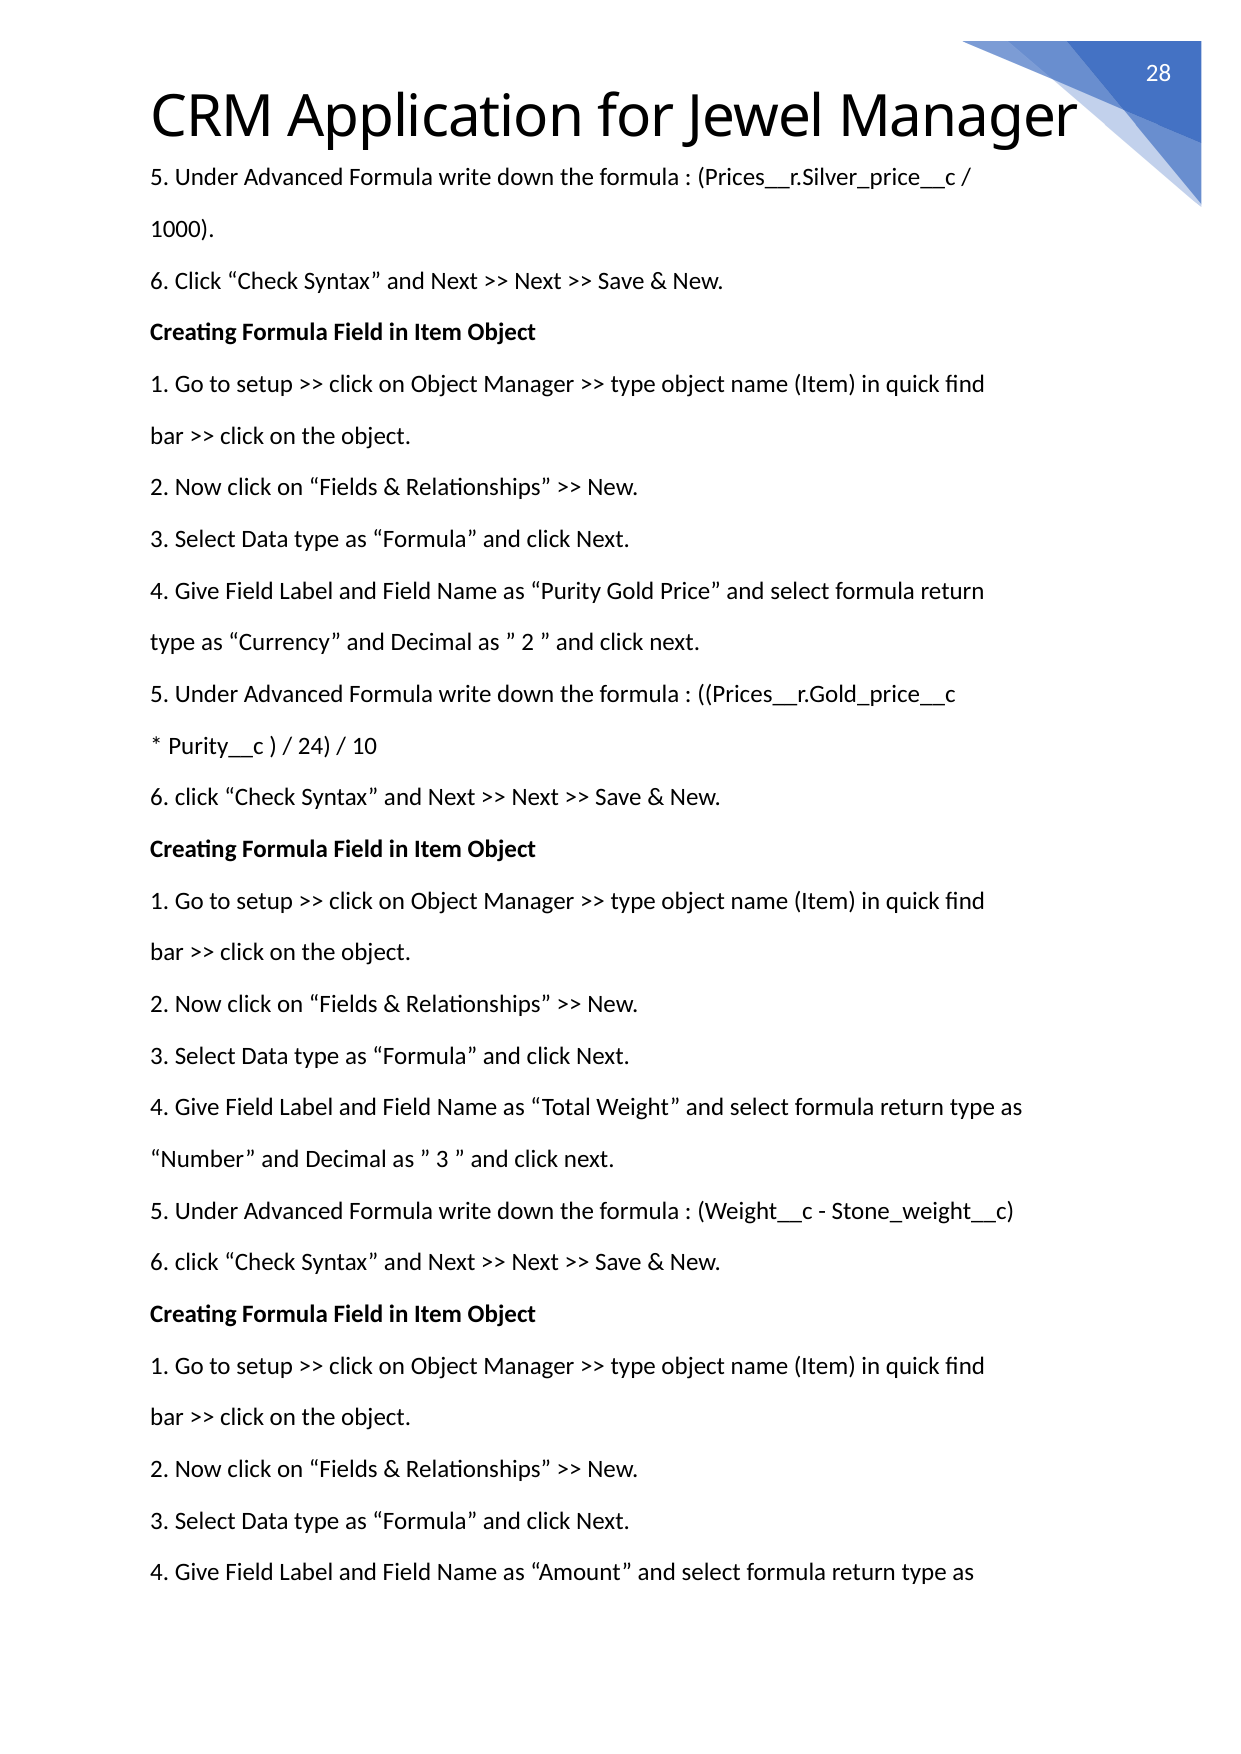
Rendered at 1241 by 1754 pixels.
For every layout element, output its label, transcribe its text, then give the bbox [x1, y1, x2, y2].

text 6. click “Check Syntax” and Next >> Next >> Save & New. [150, 782, 1090, 812]
text 5. Under Advanced Formula write down the formula : ((Prices__r.Gold_price__c [150, 678, 1090, 709]
text Creating Formula Field in Item Object [150, 317, 1090, 347]
picture [964, 121, 979, 132]
picture [962, 108, 979, 120]
text 1000). [150, 213, 1090, 244]
text bar >> click on the object. [150, 937, 1090, 967]
text bar >> click on the object. [150, 1402, 1090, 1432]
text 2. Now click on “Fields & Relationships” >> New. [150, 472, 1090, 502]
text * Purity__c ) / 24) / 10 [150, 730, 1090, 760]
text 1. Go to setup >> click on Object Manager >> type object name (Item) in quick find [150, 1350, 1090, 1380]
text type as “Currency” and Decimal as ” 2 ” and click next. [150, 627, 1090, 657]
text 6. Click “Check Syntax” and Next >> Next >> Save & New. [150, 265, 1090, 295]
text 3. Select Data type as “Formula” and click Next. [150, 1505, 1090, 1535]
text 1. Go to setup >> click on Object Manager >> type object name (Item) in quick find [150, 368, 1090, 399]
text “Number” and Decimal as ” 3 ” and click next. [150, 1143, 1090, 1174]
text 4. Give Field Label and Field Name as “Amount” and select formula return type as [150, 1557, 1090, 1587]
text 2. Now click on “Fields & Relationships” >> New. [150, 988, 1090, 1019]
text 5. Under Advanced Formula write down the formula : (Weight__c - Stone_weight__c) [150, 1195, 1090, 1225]
text 3. Select Data type as “Formula” and click Next. [150, 1040, 1090, 1070]
picture [962, 41, 1202, 207]
text 3. Select Data type as “Formula” and click Next. [150, 523, 1090, 554]
text 2. Now click on “Fields & Relationships” >> New. [150, 1453, 1090, 1484]
text Creating Formula Field in Item Object [150, 1298, 1090, 1329]
text 4. Give Field Label and Field Name as “Purity Gold Price” and select formula return [150, 575, 1090, 605]
text Creating Formula Field in Item Object [150, 833, 1090, 864]
text bar >> click on the object. [150, 420, 1090, 450]
text 6. click “Check Syntax” and Next >> Next >> Save & New. [150, 1247, 1090, 1277]
text 5. Under Advanced Formula write down the formula : (Prices__r.Silver_price__c / [150, 162, 1090, 192]
text 1. Go to setup >> click on Object Manager >> type object name (Item) in quick find [150, 885, 1090, 915]
text 4. Give Field Label and Field Name as “Total Weight” and select formula return type as [150, 1092, 1090, 1122]
